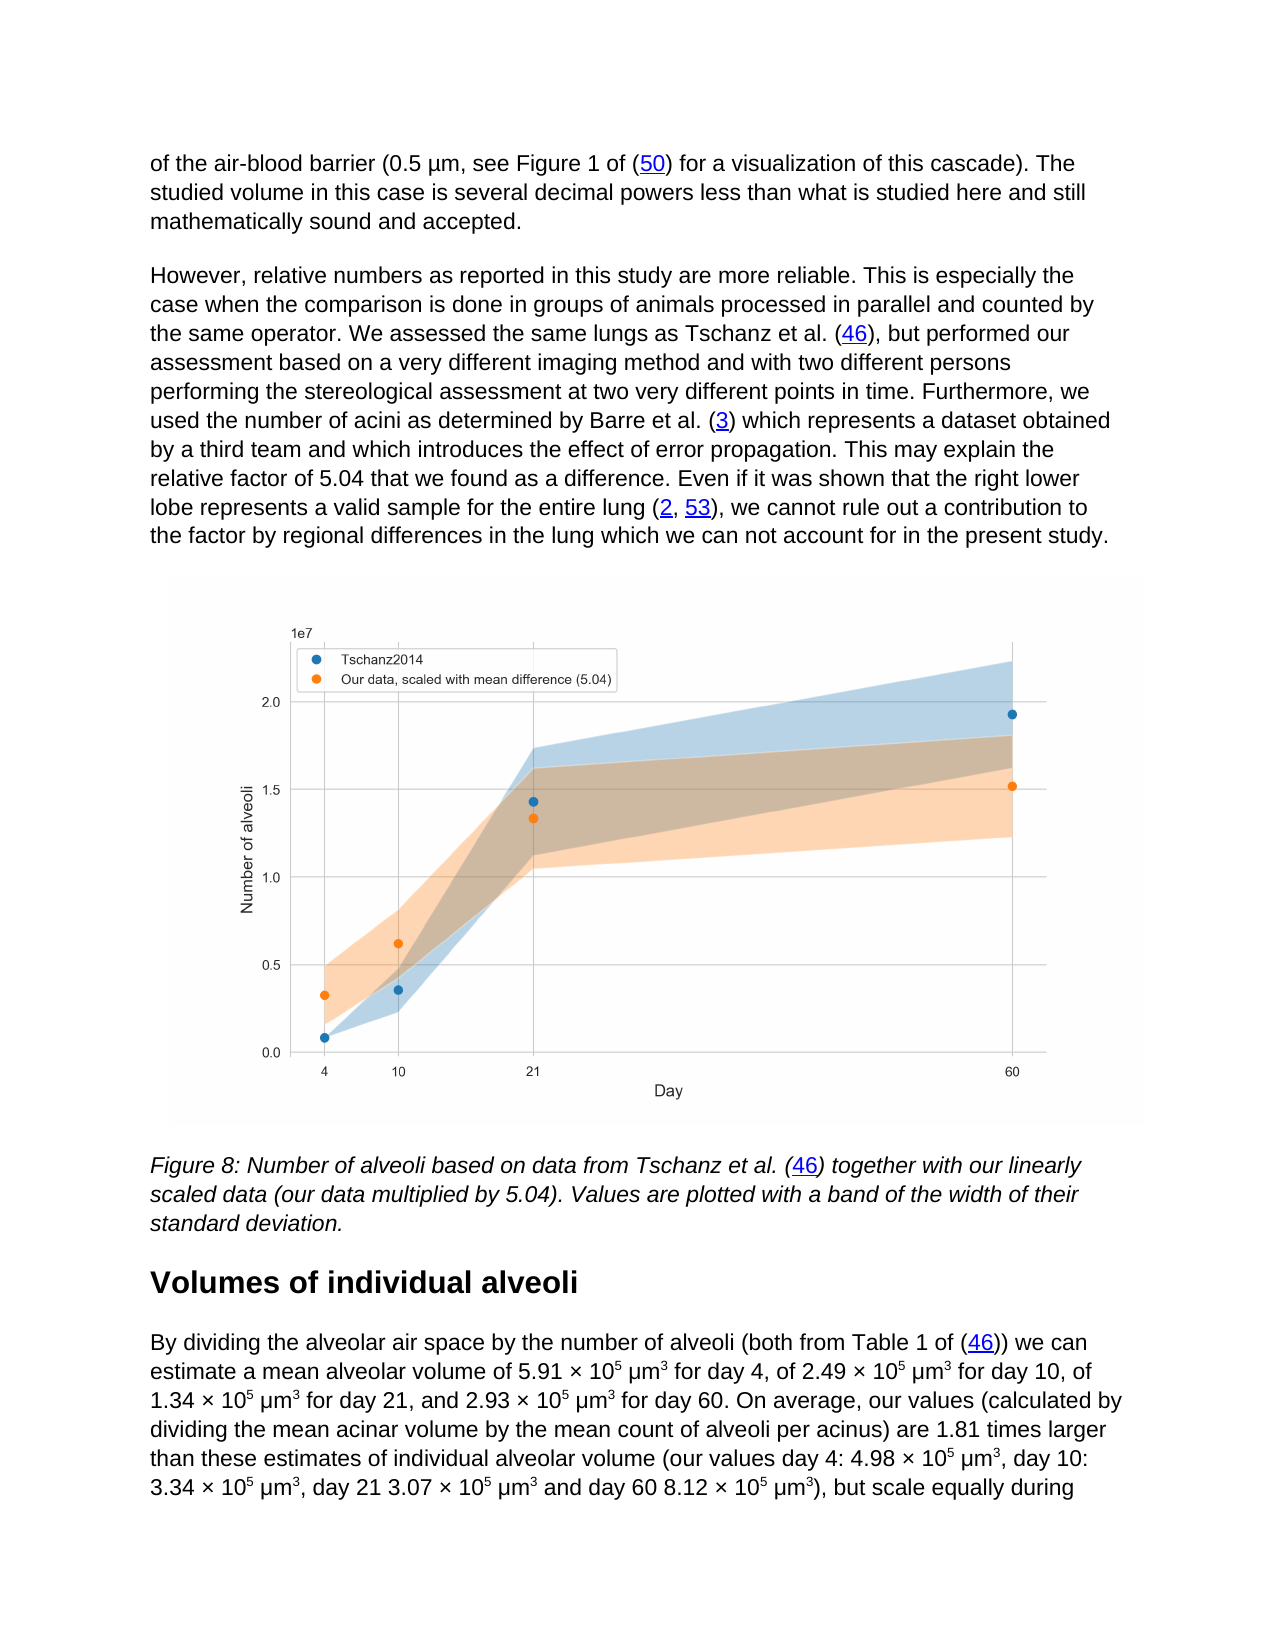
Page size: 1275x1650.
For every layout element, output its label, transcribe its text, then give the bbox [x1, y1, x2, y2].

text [150, 150, 1125, 234]
text However, relative numbers as reported in this study are more reliable. This is especially the case when the comparison is done in groups of animals processed in parallel and counted by the same operator. We assessed the same lungs as Tschanz et al. (46), but performed our assessment based on a very different imaging method and with two different persons performing the stereological assessment at two very different points in time. Furthermore, we used the number of acini as determined by Barre et al. (3) which represents a dataset obtained by a third team and which introduces the effect of error propagation. This may explain the relative factor of 5.04 that we found as a difference. Even if it was shown that the right lower lobe represents a valid sample for the entire lung (2, 53), we cannot rule out a contribution to the factor by regional differences in the lung which we can not account for in the present study. [150, 262, 1125, 549]
subtitle Volumes of individual alveoli [150, 1264, 1125, 1300]
text Figure 8: Number of alveoli based on data from Tschanz et al. (46) together with our linearly scaled data (our data multiplied by 5.04). Values are plotted with a band of the width of their standard deviation. [150, 1152, 1125, 1237]
picture [168, 576, 1144, 1125]
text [150, 1329, 1125, 1500]
